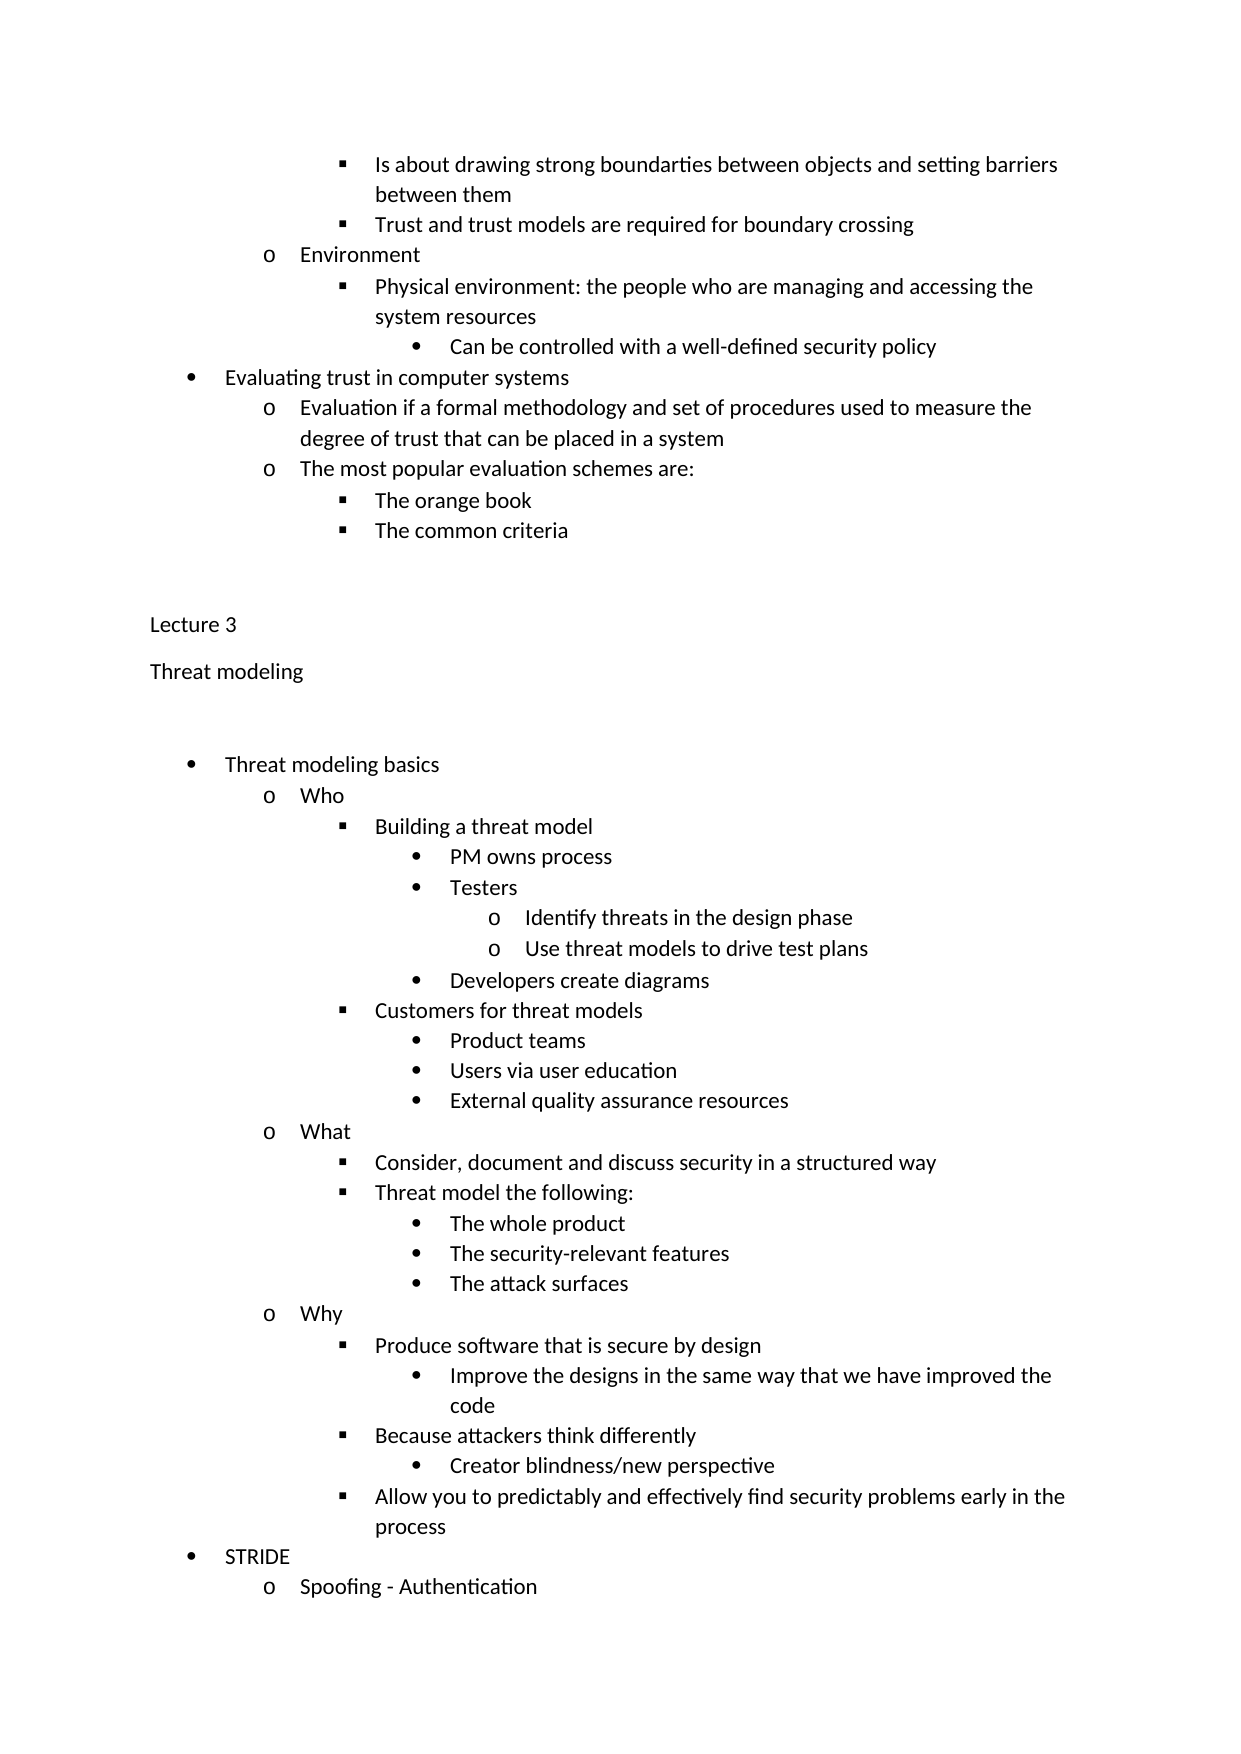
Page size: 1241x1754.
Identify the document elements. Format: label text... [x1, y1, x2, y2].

list Who [262, 781, 1090, 810]
list External quality assurance resources [412, 1087, 1090, 1114]
list Can be controlled with a well-defined security policy [412, 332, 1090, 361]
list Users via user education [412, 1056, 1090, 1084]
list What [262, 1117, 1090, 1146]
list The whole product [412, 1209, 1090, 1237]
list Consider, document and discuss security in a structured way [337, 1148, 1090, 1176]
list Spoofing - Authentication [262, 1572, 1090, 1602]
list Produce software that is secure by design [337, 1331, 1090, 1359]
list Building a threat model [337, 812, 1090, 840]
list Threat modeling basics [187, 751, 1090, 778]
list Why [262, 1299, 1090, 1328]
list The attack surfaces [412, 1269, 1090, 1297]
list Customers for threat models [337, 996, 1090, 1024]
list Evaluating trust in computer systems [187, 363, 1090, 391]
list STRIDE [187, 1542, 1090, 1570]
list Is about drawing strong boundarties between objects and setting barriers between them [337, 150, 1090, 208]
list Product teams [412, 1026, 1090, 1054]
text Lecture 3 [150, 610, 1090, 638]
text Threat modeling [150, 657, 1090, 685]
list Environment [262, 241, 1090, 270]
list Evaluation if a formal methodology and set of procedures used to measure the degree of trust that can be placed in a system [262, 393, 1090, 452]
list Testers [412, 873, 1090, 901]
list Because attackers think differently [337, 1421, 1090, 1449]
list Allow you to predictably and effectively find security problems early in the process [337, 1482, 1090, 1540]
list The security-relevant features [412, 1239, 1090, 1267]
list Developers create diagrams [412, 966, 1090, 994]
list The most popular evaluation schemes are: [262, 454, 1090, 484]
list Physical environment: the people who are managing and accessing the system resources [337, 272, 1090, 330]
list Improve the designs in the same way that we have improved the code [412, 1361, 1090, 1419]
list Identify threats in the design phase [487, 903, 1090, 932]
list The orange book [337, 486, 1090, 514]
list Trust and trust models are required for boundary crossing [337, 210, 1090, 238]
list PM owns process [412, 842, 1090, 870]
list The common criteria [337, 516, 1090, 544]
list Creator blindness/new perspective [412, 1452, 1090, 1479]
list Use threat models to drive test plans [487, 934, 1090, 963]
list Threat model the following: [337, 1178, 1090, 1206]
